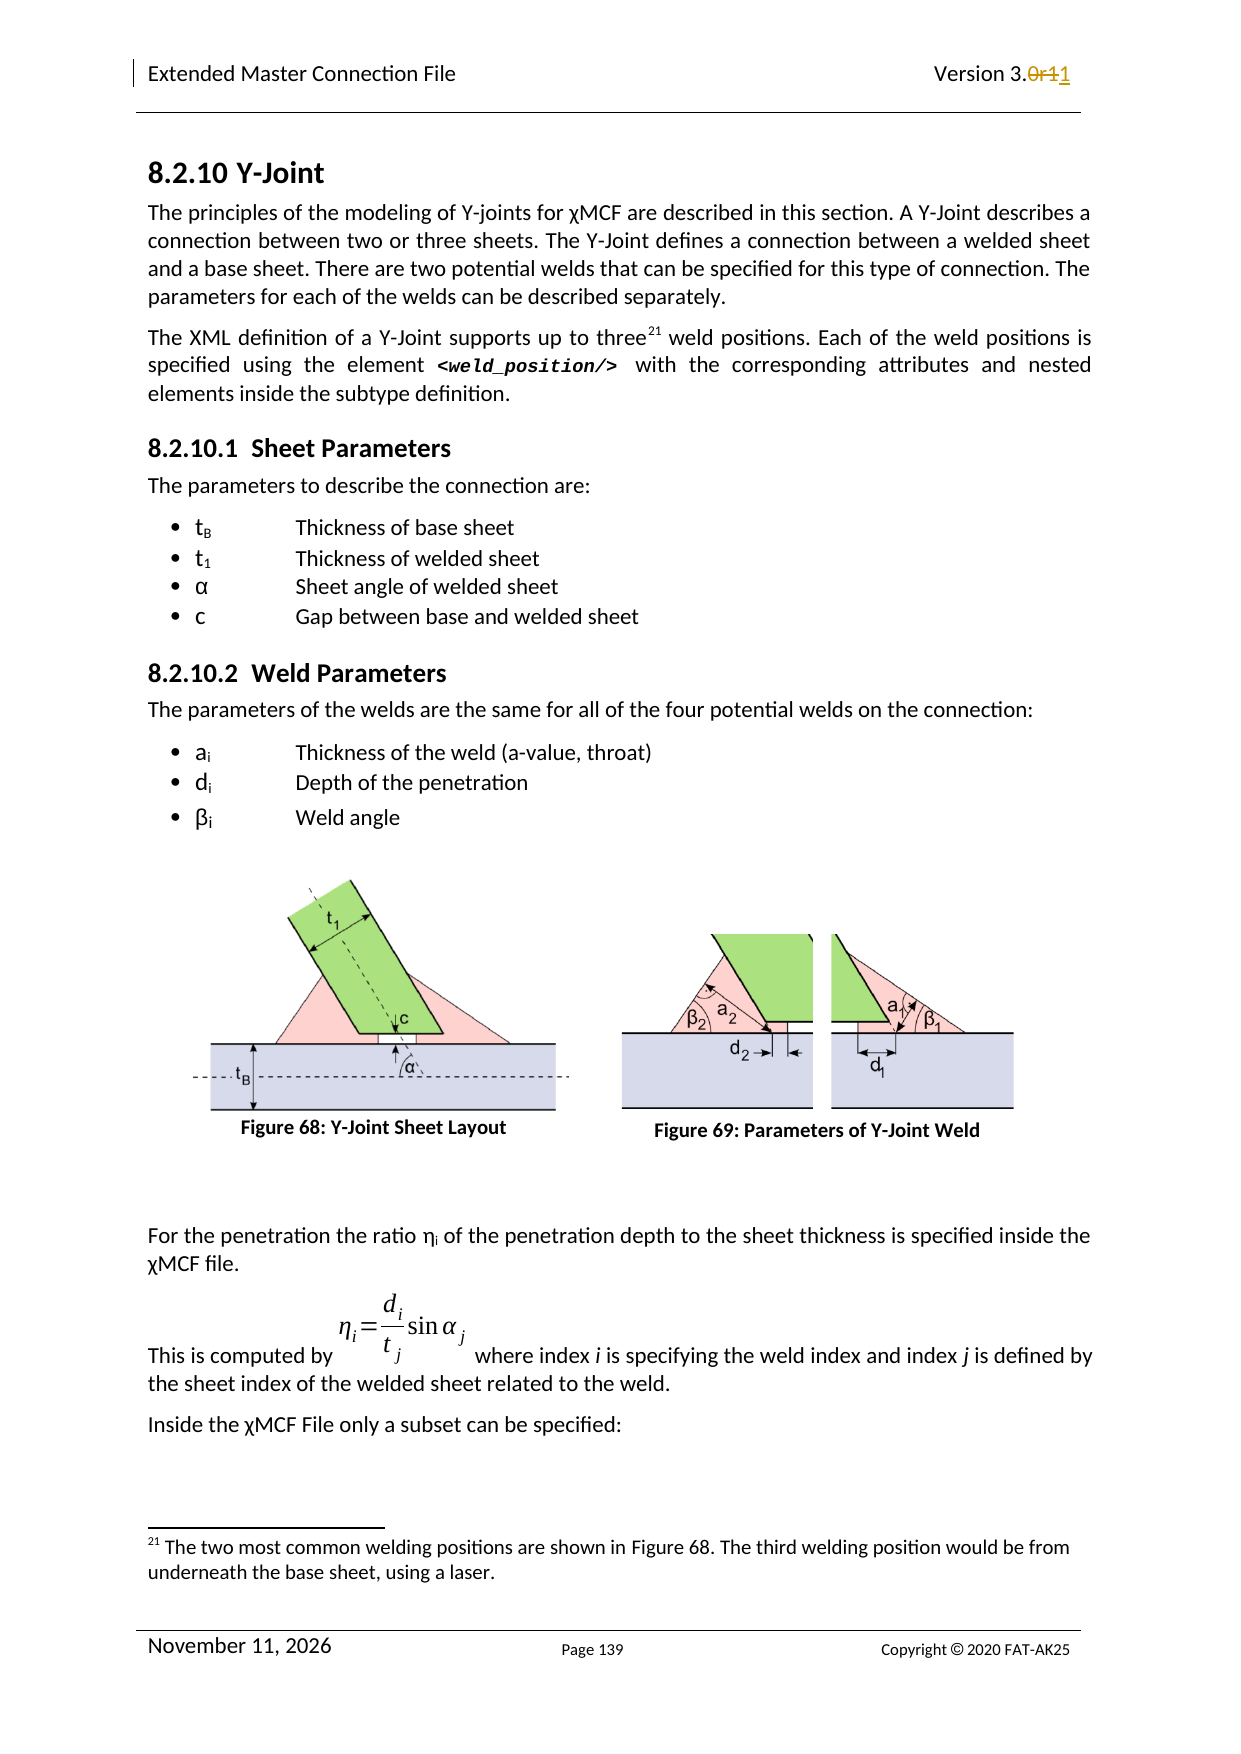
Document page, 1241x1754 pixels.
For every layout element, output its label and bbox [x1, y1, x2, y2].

picture [621, 934, 813, 1109]
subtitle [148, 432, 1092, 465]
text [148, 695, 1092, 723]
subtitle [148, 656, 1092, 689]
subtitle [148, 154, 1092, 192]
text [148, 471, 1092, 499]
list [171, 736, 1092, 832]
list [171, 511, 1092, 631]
picture [193, 879, 569, 1111]
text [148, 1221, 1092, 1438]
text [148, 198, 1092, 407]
picture [831, 934, 1014, 1109]
